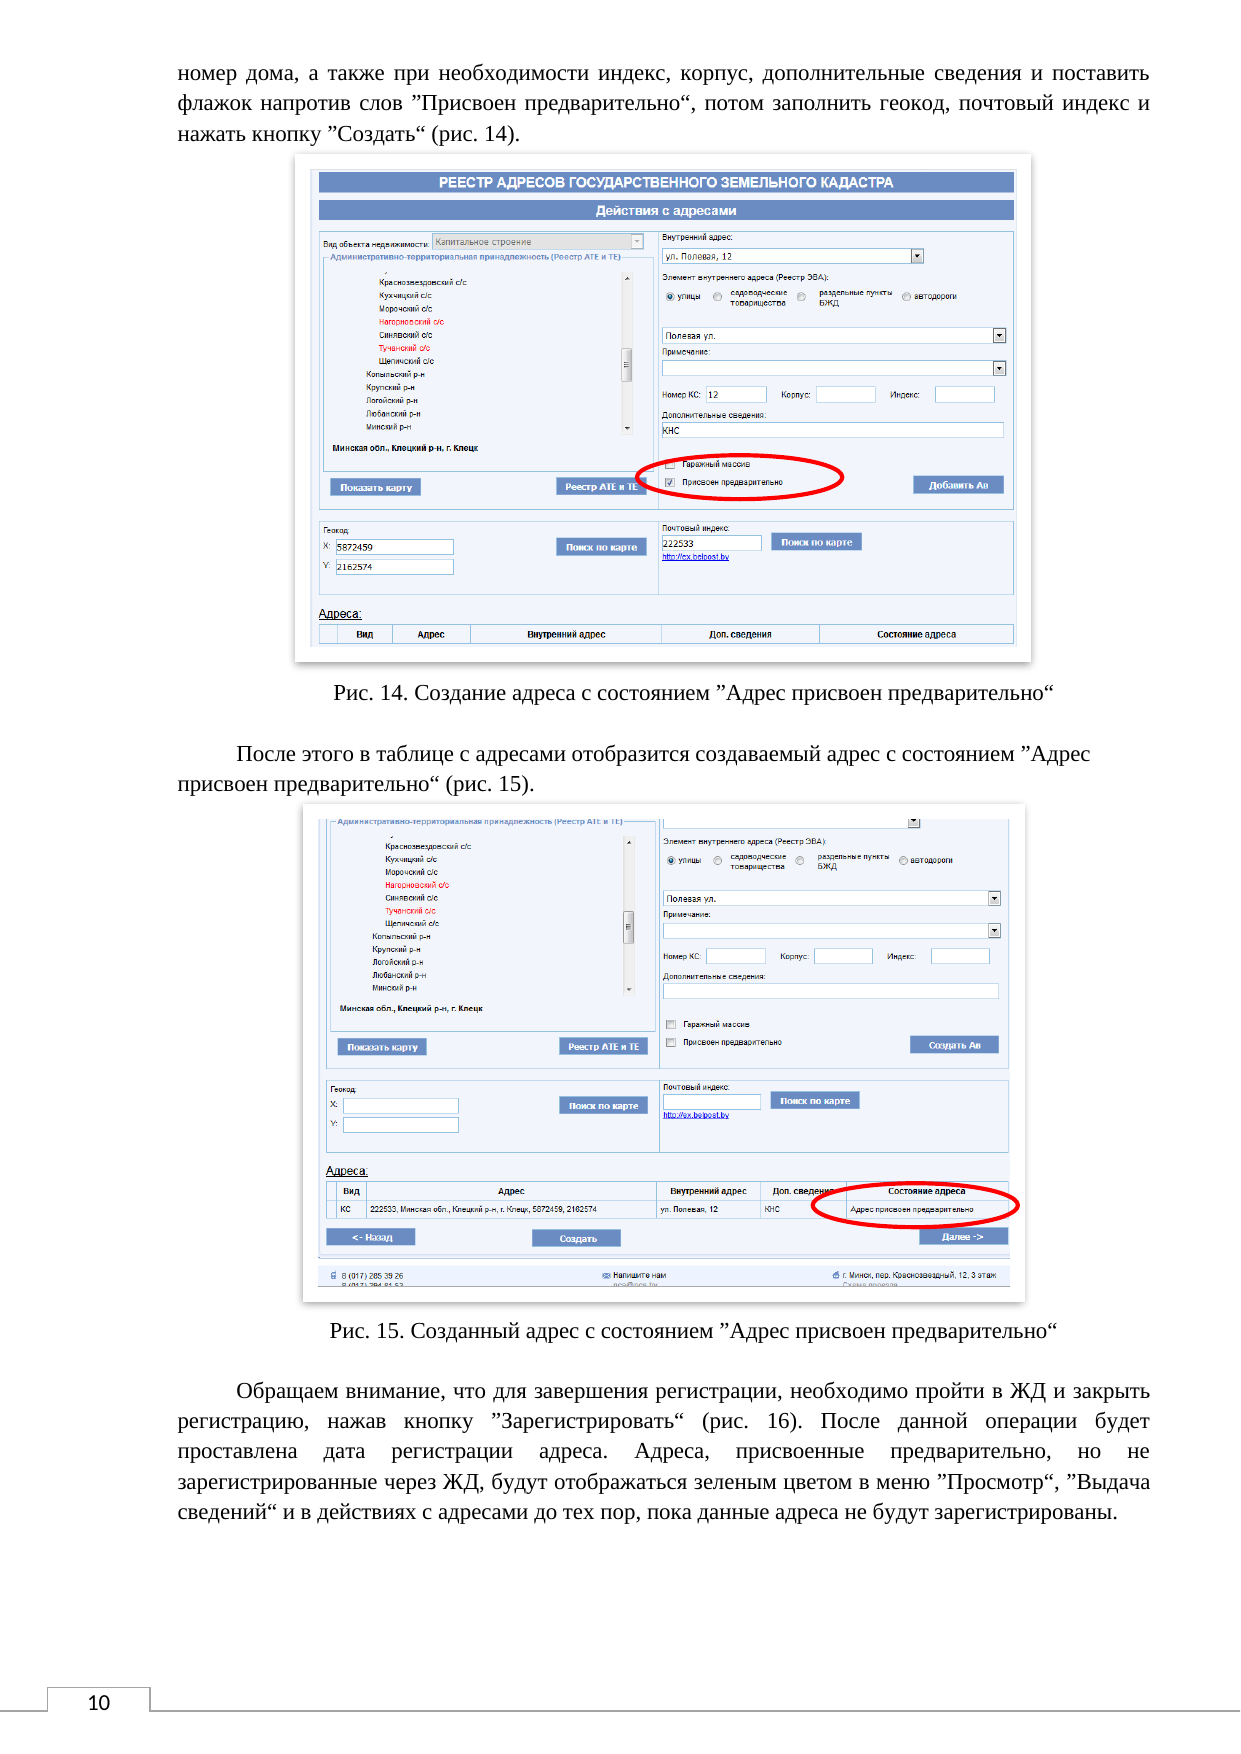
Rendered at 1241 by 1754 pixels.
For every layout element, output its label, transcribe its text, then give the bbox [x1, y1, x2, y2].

picture [318, 819, 1010, 1286]
list Обращаем внимание, что для завершения регистрации, необходимо пройти в ЖД и закрыть регистрацию, нажав кнопку ”Зарегистрировать“ (рис. 16). После данной операции будет проставлена дата регистрации адреса. Адреса, присвоенные предварительно, но не зарегистрированные через ЖД, будут отображаться зеленым цветом в меню ”Просмотр“, ”Выдача сведений“ и в действиях с адресами до тех пор, пока данные адреса не будут зарегистрированы. [177, 1377, 1152, 1524]
list Рис. 14. Создание адреса с состоянием ”Адрес присвоен предварительно“ [177, 679, 1152, 706]
list Рис. 15. Созданный адрес с состоянием ”Адрес присвоен предварительно“ [177, 1317, 1152, 1343]
picture [816, 1186, 1010, 1225]
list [177, 59, 1152, 146]
picture [310, 169, 1017, 647]
list После этого в таблице с адресами отобразится создаваемый адрес с состоянием ”Адрес присвоен предварительно“ (рис. 15). [177, 739, 1152, 796]
